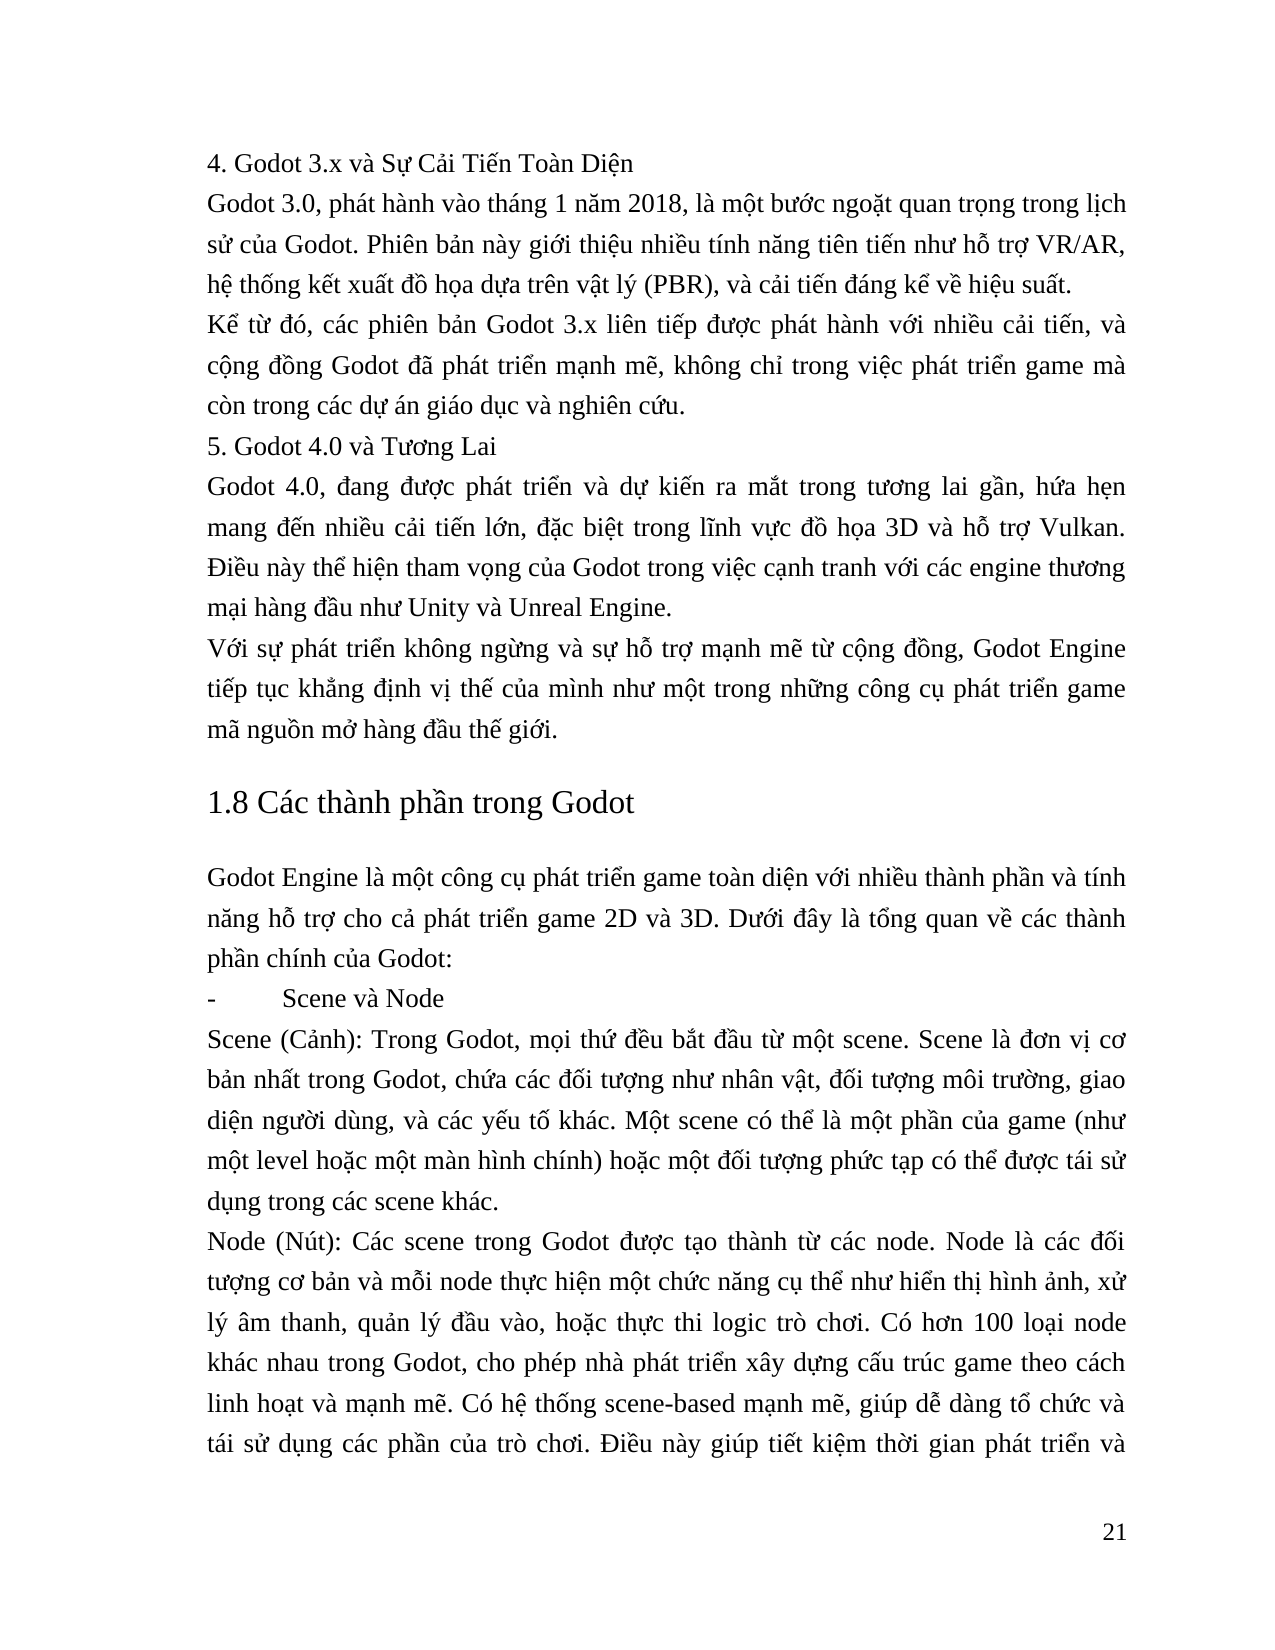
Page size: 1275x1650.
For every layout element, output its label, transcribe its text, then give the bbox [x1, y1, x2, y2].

text Kể từ đó, các phiên bản Godot 3.x liên tiếp được phát hành với nhiều cải tiến, và cộng đồng Godot đã phát triển mạnh mẽ, không chỉ trong việc phát triển game mà còn trong các dự án giáo dục và nghiên cứu. [207, 309, 1127, 421]
text 5. Godot 4.0 và Tương Lai [207, 430, 1127, 461]
text Godot 3.0, phát hành vào tháng 1 năm 2018, là một bước ngoặt quan trọng trong lịch sử của Godot. Phiên bản này giới thiệu nhiều tính năng tiên tiến như hỗ trợ VR/AR, hệ thống kết xuất đồ họa dựa trên vật lý (PBR), và cải tiến đáng kể về hiệu suất. [207, 187, 1127, 299]
text Với sự phát triển không ngừng và sự hỗ trợ mạnh mẽ từ cộng đồng, Godot Engine tiếp tục khẳng định vị thế của mình như một trong những công cụ phát triển game mã nguồn mở hàng đầu thế giới. [207, 632, 1127, 744]
text - Scene và Node [207, 983, 1127, 1014]
text Godot 4.0, đang được phát triển và dự kiến ra mắt trong tương lai gần, hứa hẹn mang đến nhiều cải tiến lớn, đặc biệt trong lĩnh vực đồ họa 3D và hỗ trợ Vulkan. Điều này thể hiện tham vọng của Godot trong việc cạnh tranh với các engine thương mại hàng đầu như Unity và Unreal Engine. [207, 470, 1127, 623]
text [207, 1225, 1127, 1458]
text Scene (Cảnh): Trong Godot, mọi thứ đều bắt đầu từ một scene. Scene là đơn vị cơ bản nhất trong Godot, chứa các đối tượng như nhân vật, đối tượng môi trường, giao diện người dùng, và các yếu tố khác. Một scene có thể là một phần của game (như một level hoặc một màn hình chính) hoặc một đối tượng phức tạp có thể được tái sử dụng trong các scene khác. [207, 1023, 1127, 1216]
text 4. Godot 3.x và Sự Cải Tiến Toàn Diện [207, 147, 1127, 178]
text Godot Engine là một công cụ phát triển game toàn diện với nhiều thành phần và tính năng hỗ trợ cho cả phát triển game 2D và 3D. Dưới đây là tổng quan về các thành phần chính của Godot: [207, 861, 1127, 973]
subtitle 1.8 Các thành phần trong Godot [207, 782, 1127, 821]
